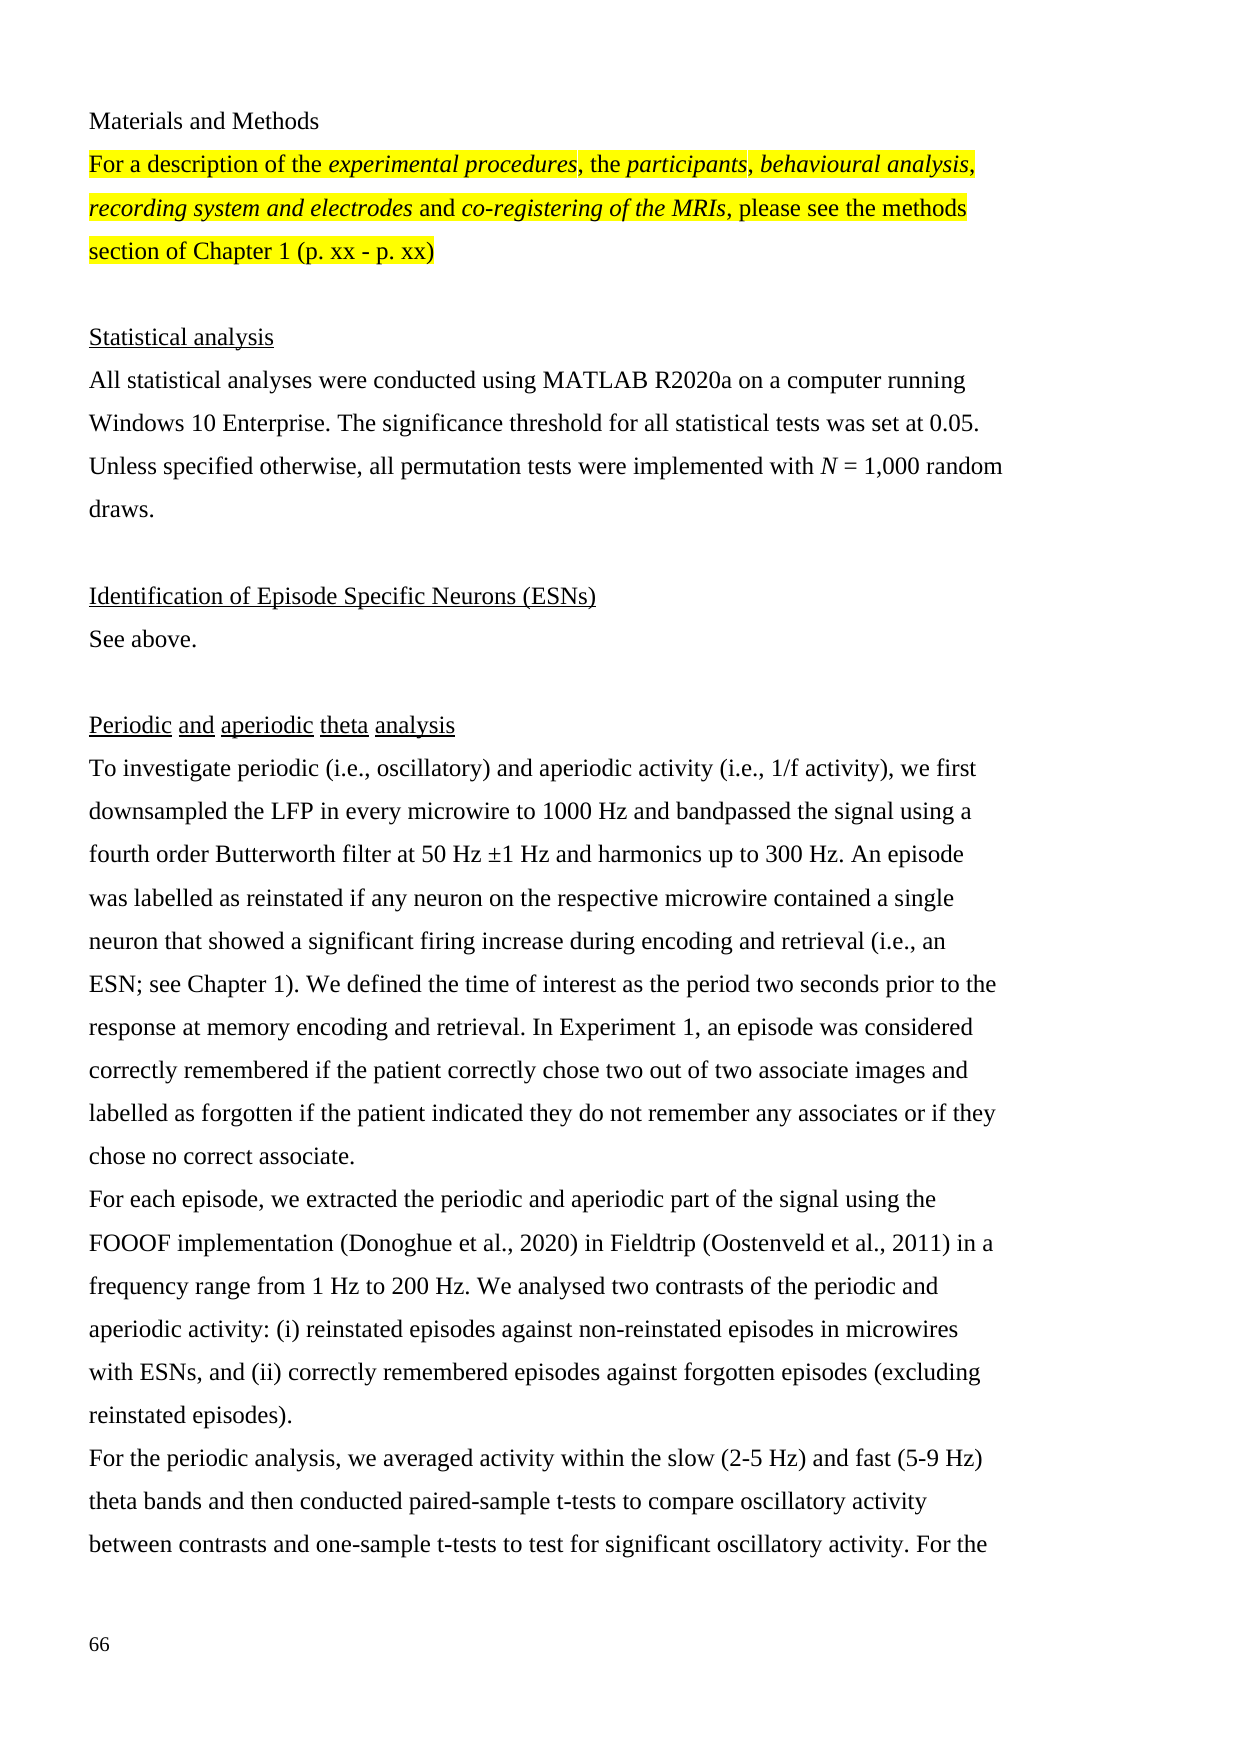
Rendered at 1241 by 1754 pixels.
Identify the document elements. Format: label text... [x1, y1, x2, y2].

text Identification of Episode Specific Neurons (ESNs) [89, 581, 1004, 609]
text Statistical analysis [89, 322, 1004, 351]
text All statistical analyses were conducted using MATLAB R2020a on a computer running Windows 10 Enterprise. The significance threshold for all statistical tests was set at 0.05. Unless specified otherwise, all permutation tests were implemented with N = 1,000 random draws. [89, 365, 1004, 523]
text See above. [89, 624, 1004, 653]
text For each episode, we extracted the periodic and aperiodic part of the signal using the FOOOF implementation (Donoghue et al., 2020) in Fieldtrip (Oostenveld et al., 2011) in a frequency range from 1 Hz to 200 Hz. We analysed two contrasts of the periodic and aperiodic activity: (i) reinstated episodes against non-reinstated episodes in microwires with ESNs, and (ii) correctly remembered episodes against forgotten episodes (excluding reinstated episodes). [89, 1184, 1004, 1429]
text For a description of the experimental procedures, the participants, behavioural analysis, recording system and electrodes and co-registering of the MRIs, please see the methods section of Chapter 1 (p. xx - p. xx) [89, 149, 1004, 264]
text To investigate periodic (i.e., oscillatory) and aperiodic activity (i.e., 1/f activity), we first downsampled the LFP in every microwire to 1000 Hz and bandpassed the signal using a fourth order Butterworth filter at 50 Hz ±1 Hz and harmonics up to 300 Hz. An episode was labelled as reinstated if any neuron on the respective microwire contained a single neuron that showed a significant firing increase during encoding and retrieval (i.e., an ESN; see Chapter 1). We defined the time of interest as the period two seconds prior to the response at memory encoding and retrieval. In Experiment 1, an episode was considered correctly remembered if the patient correctly chose two out of two associate images and labelled as forgotten if the patient indicated they do not remember any associates or if they chose no correct associate. [89, 753, 1004, 1170]
text Materials and Methods [89, 106, 1004, 135]
text Periodic and aperiodic theta analysis [89, 710, 1004, 739]
